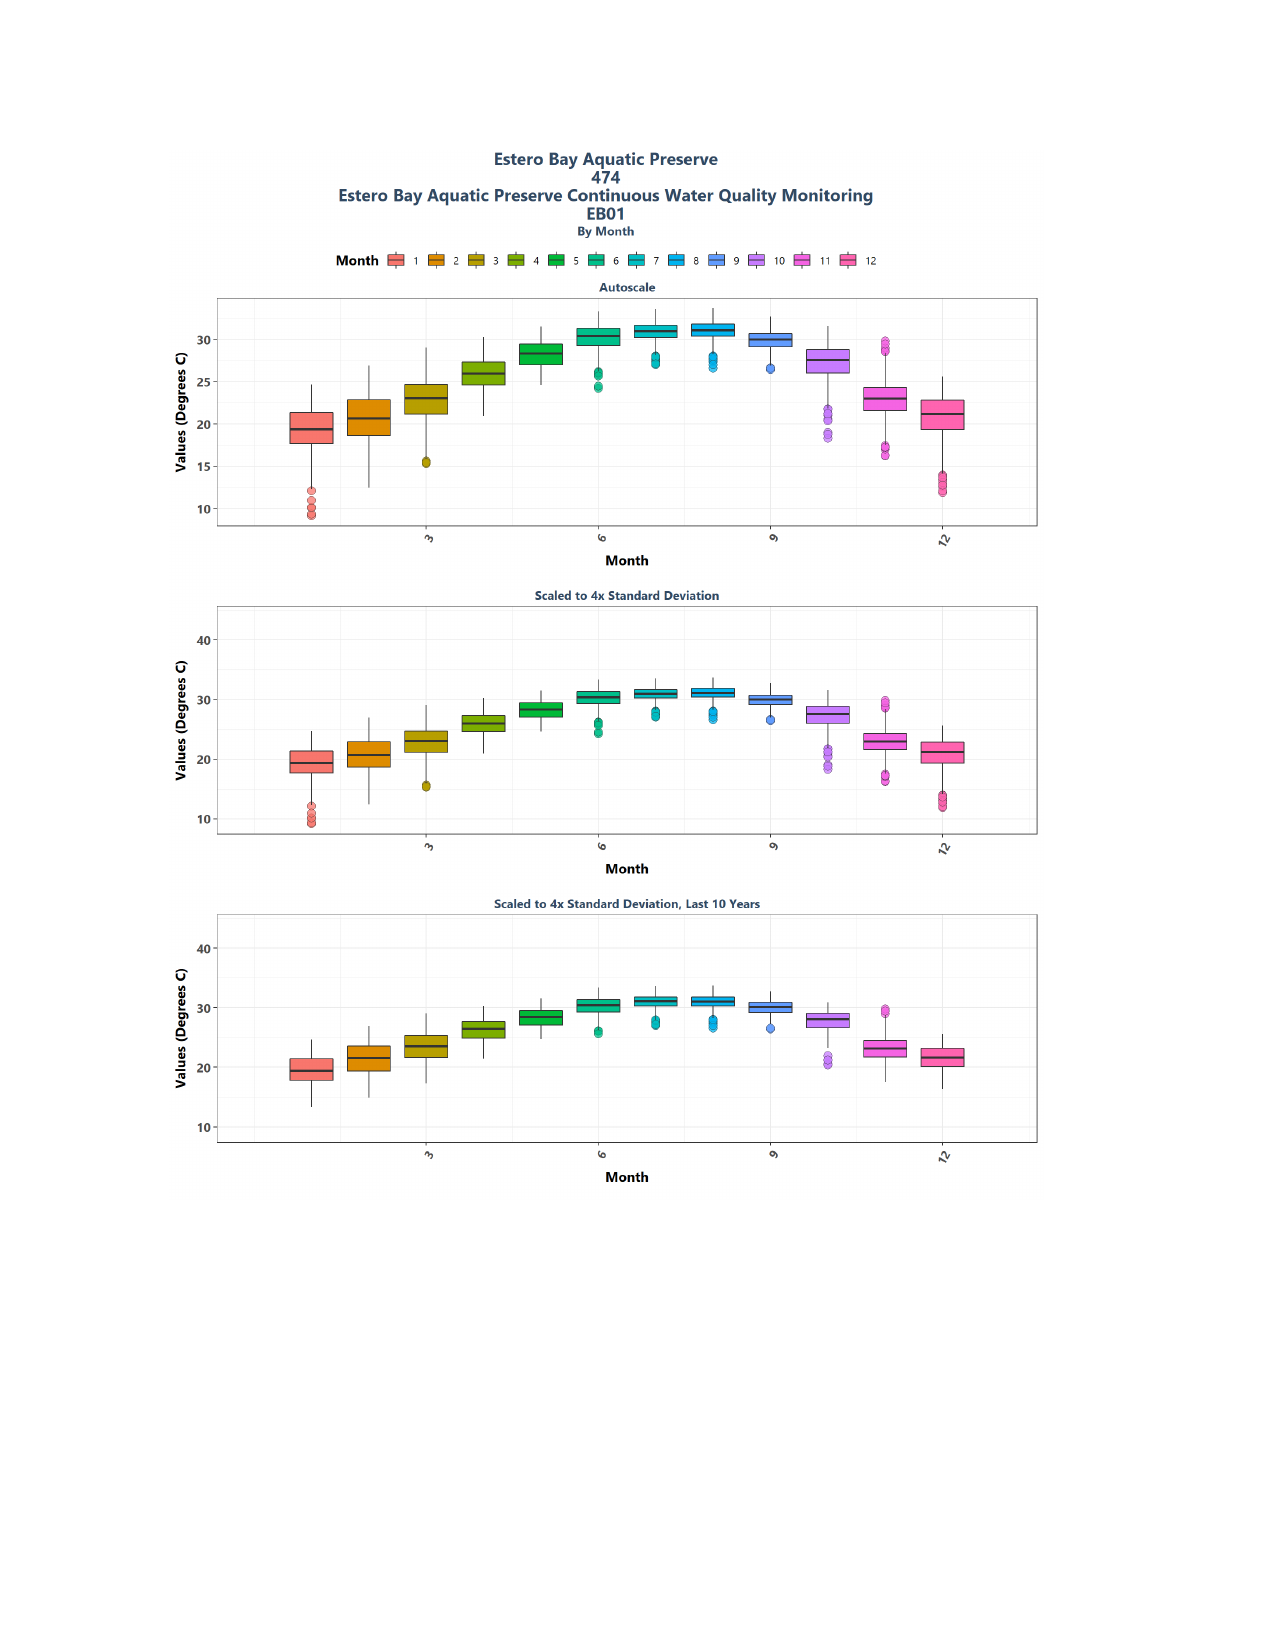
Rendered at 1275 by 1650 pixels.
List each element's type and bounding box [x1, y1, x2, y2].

picture [168, 150, 1044, 1200]
